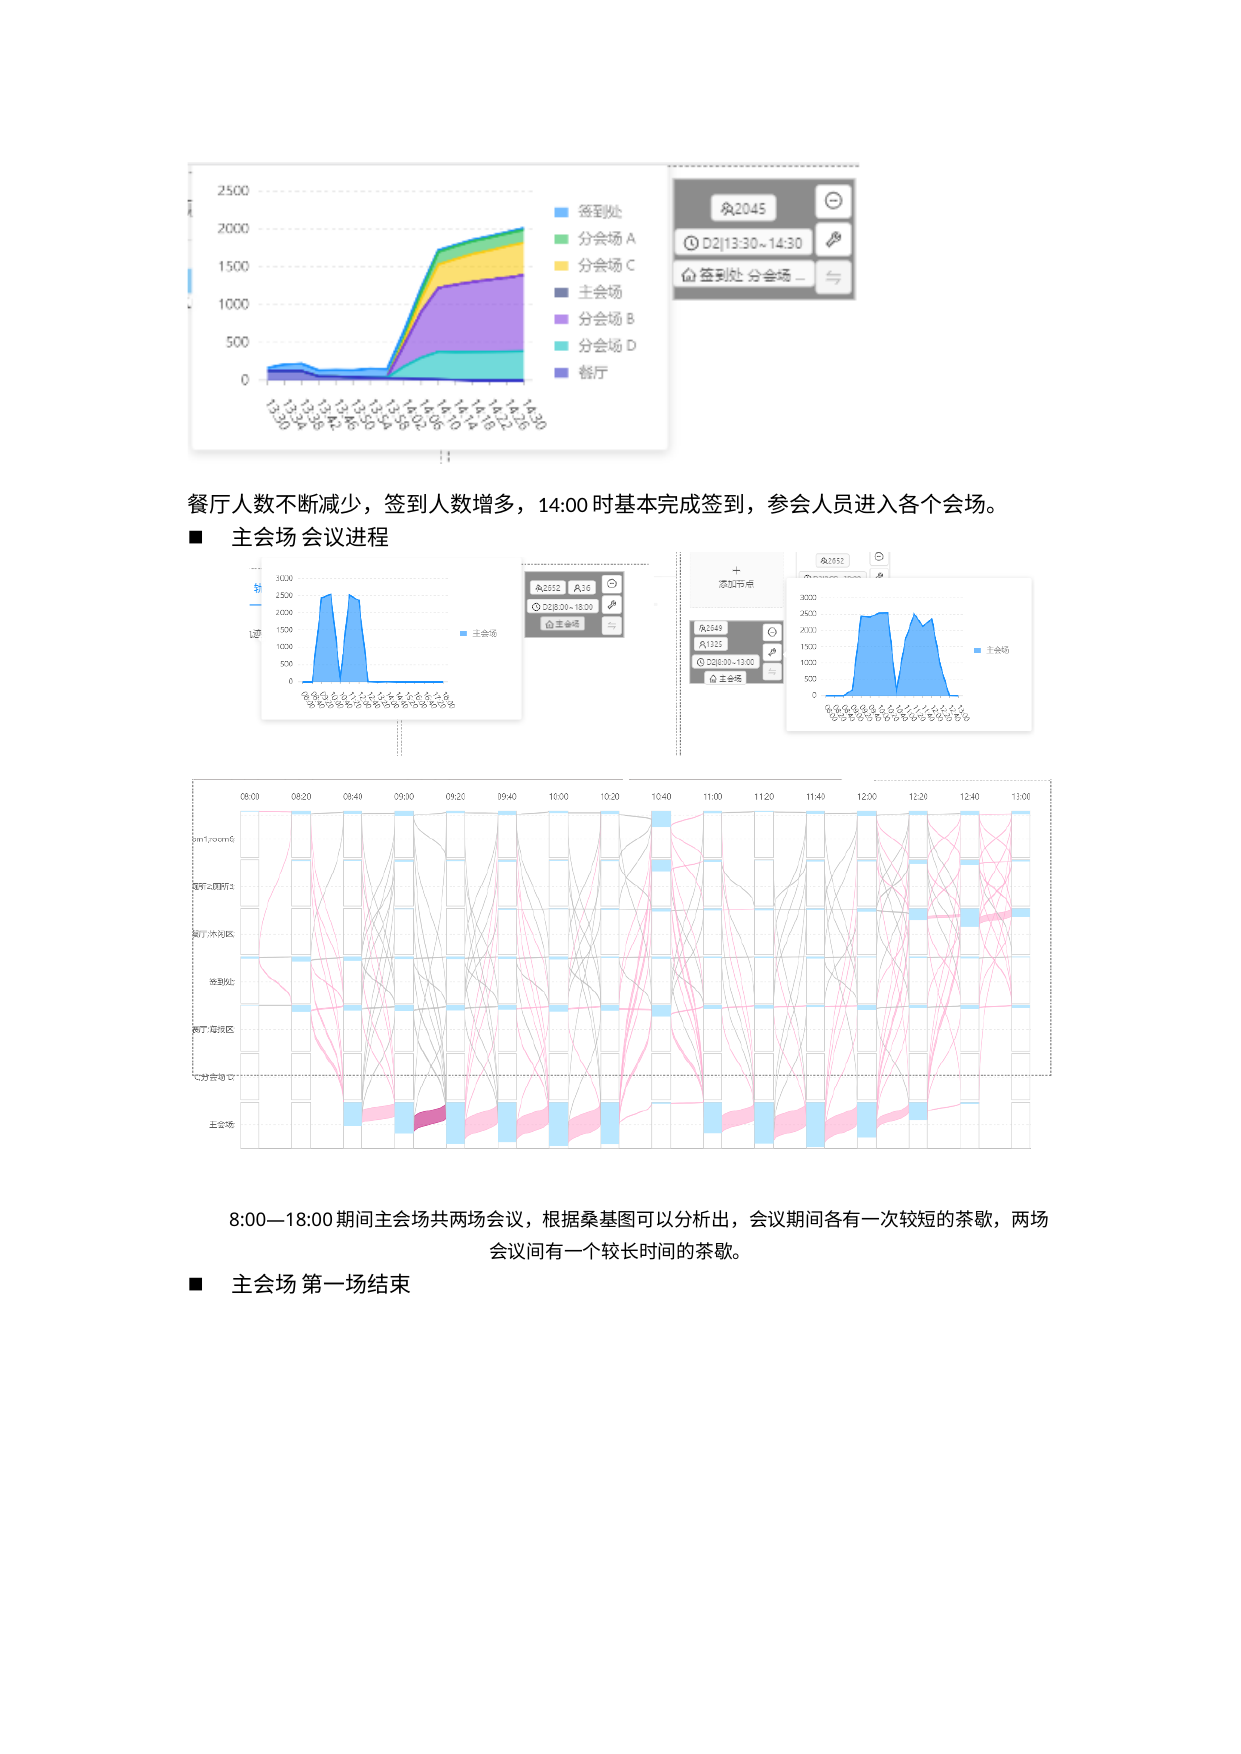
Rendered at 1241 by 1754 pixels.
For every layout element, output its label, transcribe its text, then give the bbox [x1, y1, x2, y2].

list 主会场 会议进程 [187, 519, 1053, 552]
picture [187, 779, 1053, 1181]
text 8:00—18:00期间主会场共两场会议，根据桑基图可以分析出，会议期间各有一次较短的茶歇，两场会议间有一个较长时间的茶歇。 [187, 1202, 1053, 1267]
picture [249, 557, 649, 756]
text 餐厅人数不断减少，签到人数增多，14:00时基本完成签到，参会人员进入各个会场。 [187, 487, 1053, 519]
picture [653, 552, 1035, 756]
picture [187, 162, 860, 464]
list 主会场 第一场结束 [187, 1267, 1053, 1299]
